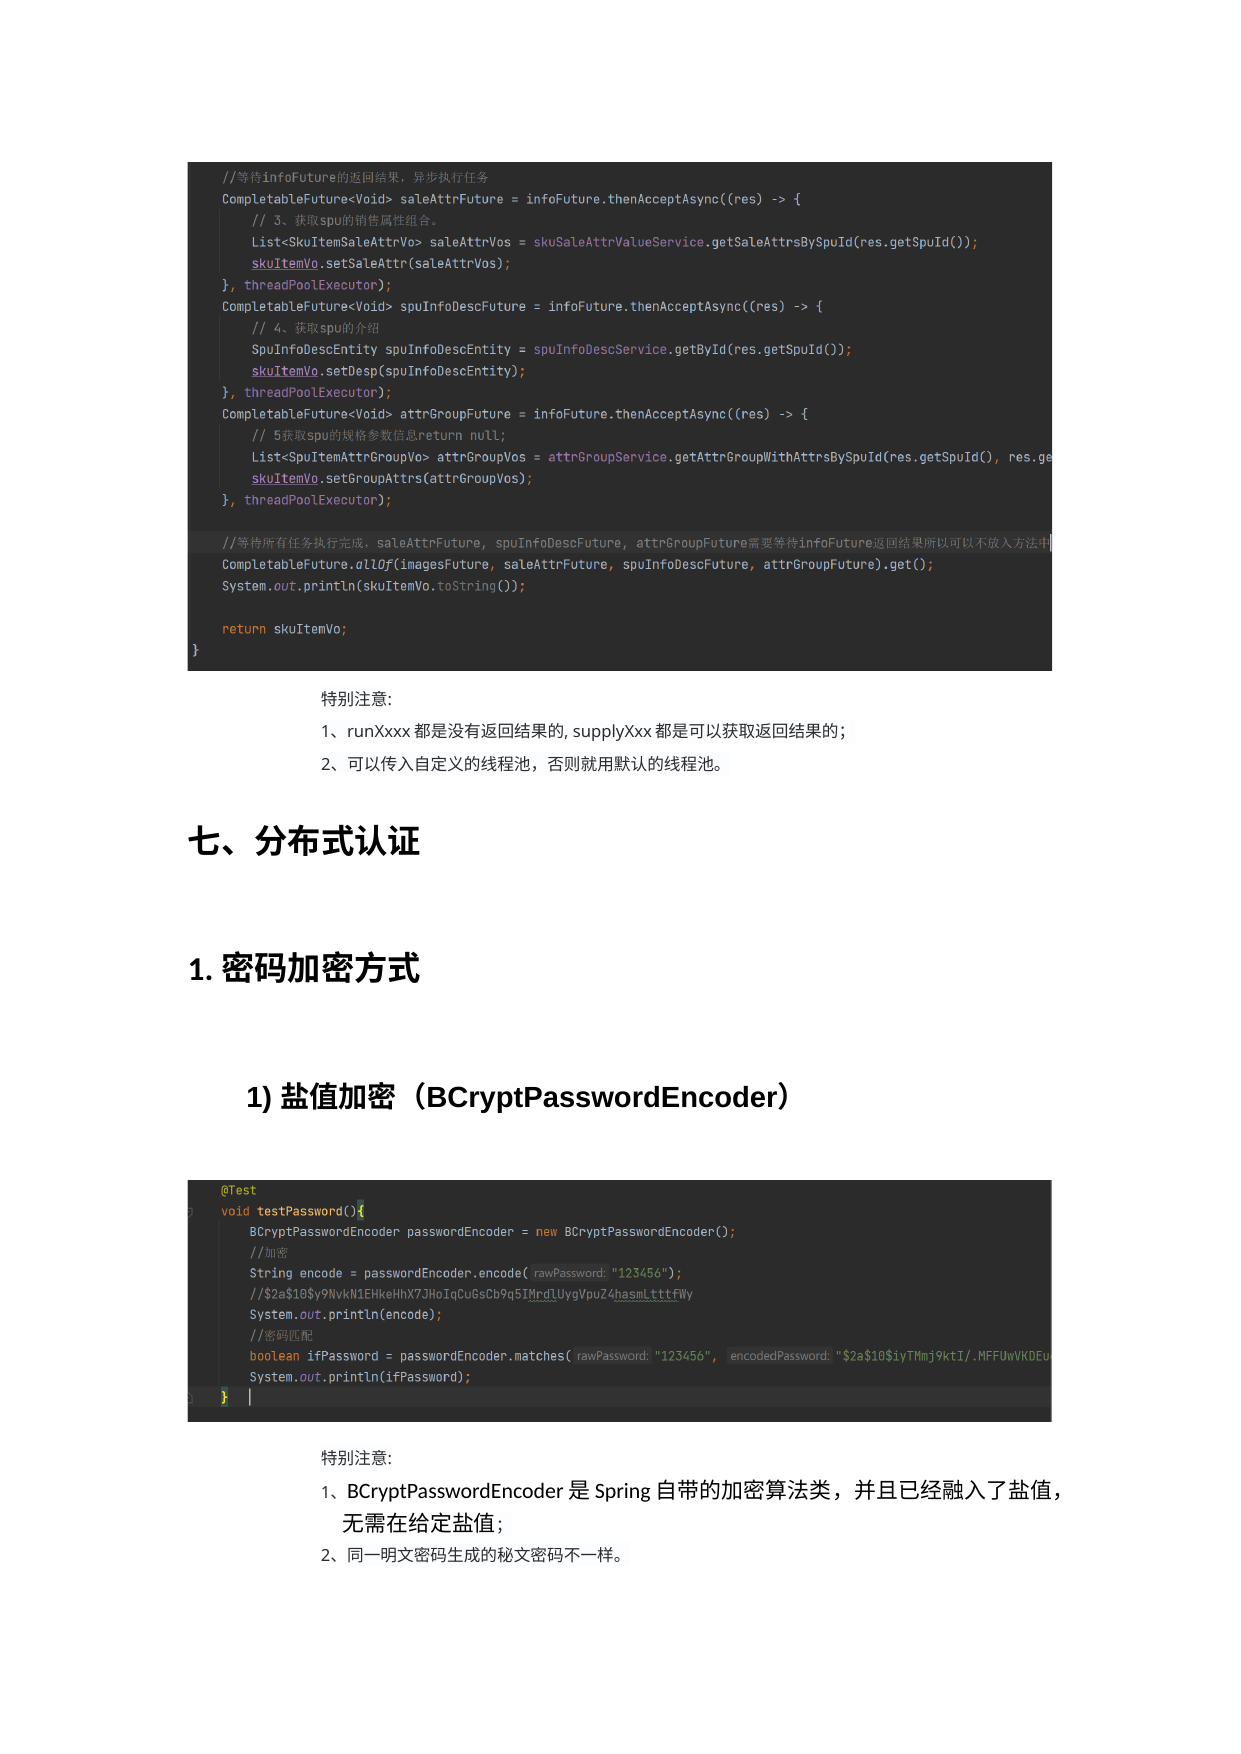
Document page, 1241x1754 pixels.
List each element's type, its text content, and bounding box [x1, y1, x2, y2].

picture [187, 1180, 1052, 1422]
picture [187, 162, 1053, 671]
text 1、runXxxx都是没有返回结果的, supplyXxx都是可以获取返回结果的； [321, 714, 1053, 747]
list 同一明文密码生成的秘文密码不一样。 [321, 1538, 1053, 1571]
subtitle 密码加密方式 [187, 933, 1053, 998]
text 2、可以传入自定义的线程池，否则就用默认的线程池。 [187, 747, 1053, 779]
subtitle 盐值加密（BCryptPasswordEncoder） [187, 1062, 1053, 1127]
text 特别注意: [321, 682, 1053, 714]
subtitle 分布式认证 [187, 807, 1053, 872]
text 特别注意: [321, 1441, 1053, 1473]
list BCryptPasswordEncoder是Spring自带的加密算法类，并且已经融入了盐值，无需在给定盐值； [321, 1473, 1053, 1538]
